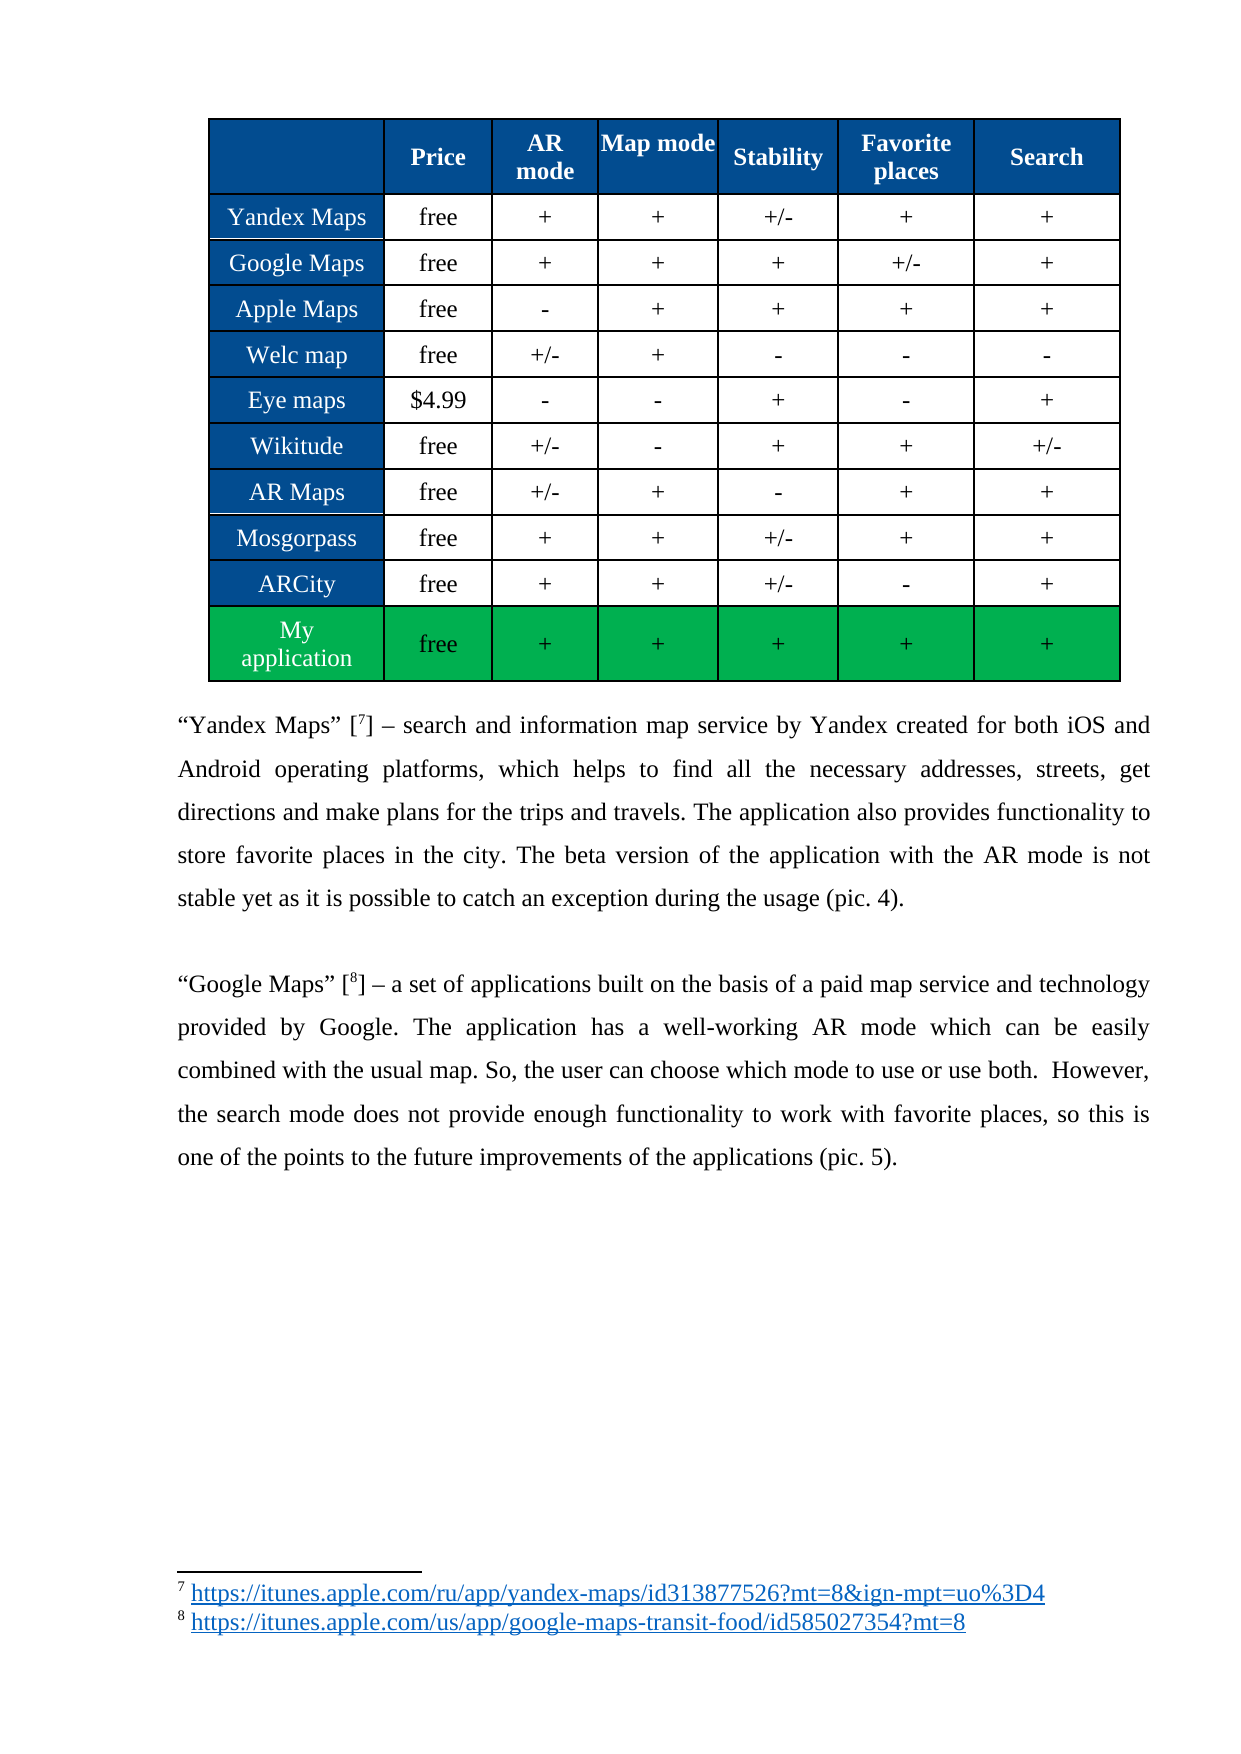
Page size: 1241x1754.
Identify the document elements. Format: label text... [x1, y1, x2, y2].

table_cell +/- [719, 516, 837, 559]
table_cell + [599, 607, 717, 680]
table_cell +/- [493, 332, 597, 376]
table_cell free [385, 241, 491, 284]
table_cell free [385, 607, 491, 680]
table_cell +/- [493, 470, 597, 513]
table_cell - [719, 332, 837, 376]
table_cell - [599, 424, 717, 468]
table_cell + [839, 195, 973, 238]
table_header Price [385, 120, 491, 193]
table_cell free [385, 332, 491, 376]
table_cell Apple Maps [210, 286, 383, 330]
table_cell +/- [719, 195, 837, 238]
text “Google Maps” [] – a set of applications built on the basis of a paid map service and technology provided by Google. The application has a well-working AR mode which can be easily combined with the usual map. So, the user can choose which mode to use or use both. However, the search mode does not provide enough functionality to work with favorite places, so this is one of the points to the future improvements of the applications (pic. 5). [177, 969, 1152, 1171]
table_cell + [975, 561, 1119, 605]
table_cell + [599, 561, 717, 605]
table_cell Eye maps [210, 378, 383, 422]
table_cell + [599, 516, 717, 559]
table_cell + [599, 286, 717, 330]
table_cell + [839, 516, 973, 559]
table_cell + [719, 607, 837, 680]
table_cell +/- [975, 424, 1119, 468]
table_cell + [599, 241, 717, 284]
table_cell + [493, 607, 597, 680]
table_cell + [493, 241, 597, 284]
table_cell My application [210, 607, 383, 680]
table_cell - [975, 332, 1119, 376]
table_header Favorite places [839, 120, 973, 193]
table_cell free [385, 516, 491, 559]
table_cell + [975, 241, 1119, 284]
table_cell + [493, 561, 597, 605]
table_cell +/- [719, 561, 837, 605]
table_cell AR Maps [210, 470, 383, 513]
table_cell + [839, 286, 973, 330]
table_cell ARCity [210, 561, 383, 605]
table_cell - [493, 286, 597, 330]
table_cell + [975, 286, 1119, 330]
table_cell + [719, 286, 837, 330]
table_cell - [839, 561, 973, 605]
table_cell +/- [493, 424, 597, 468]
table_cell +/- [839, 241, 973, 284]
table_cell + [719, 241, 837, 284]
table_cell + [719, 378, 837, 422]
table_header Search [975, 120, 1119, 193]
table_cell + [975, 607, 1119, 680]
table_cell + [719, 424, 837, 468]
table_header AR mode [493, 120, 597, 193]
text “Yandex Maps” [] – search and information map service by Yandex created for both iOS and Android operating platforms, which helps to find all the necessary addresses, streets, get directions and make plans for the trips and travels. The application also provides functionality to store favorite places in the city. The beta version of the application with the AR mode is not stable yet as it is possible to catch an exception during the usage (pic. 4). [177, 711, 1152, 912]
table_cell - [599, 378, 717, 422]
table_cell + [975, 516, 1119, 559]
table_cell free [385, 561, 491, 605]
table_cell + [599, 470, 717, 513]
table_cell + [599, 332, 717, 376]
table_cell free [385, 195, 491, 238]
table_header Map mode [599, 120, 717, 193]
table_header [210, 120, 383, 193]
table_cell + [975, 470, 1119, 513]
table_cell + [975, 378, 1119, 422]
table_cell + [975, 195, 1119, 238]
table_cell - [839, 332, 973, 376]
table_cell + [839, 607, 973, 680]
table_cell - [839, 378, 973, 422]
table_cell $4.99 [385, 378, 491, 422]
table_cell Yandex Maps [210, 195, 383, 238]
table_cell - [719, 470, 837, 513]
table_cell free [385, 470, 491, 513]
table_cell + [599, 195, 717, 238]
table_cell free [385, 286, 491, 330]
table_cell + [493, 516, 597, 559]
table_header Stability [719, 120, 837, 193]
table_cell Google Maps [210, 241, 383, 284]
table_cell - [493, 378, 597, 422]
table_cell free [385, 424, 491, 468]
table_cell + [493, 195, 597, 238]
table_cell Wikitude [210, 424, 383, 468]
table_cell Welc map [210, 332, 383, 376]
table_cell Mosgorpass [210, 516, 383, 559]
table_cell + [839, 470, 973, 513]
table_cell + [839, 424, 973, 468]
